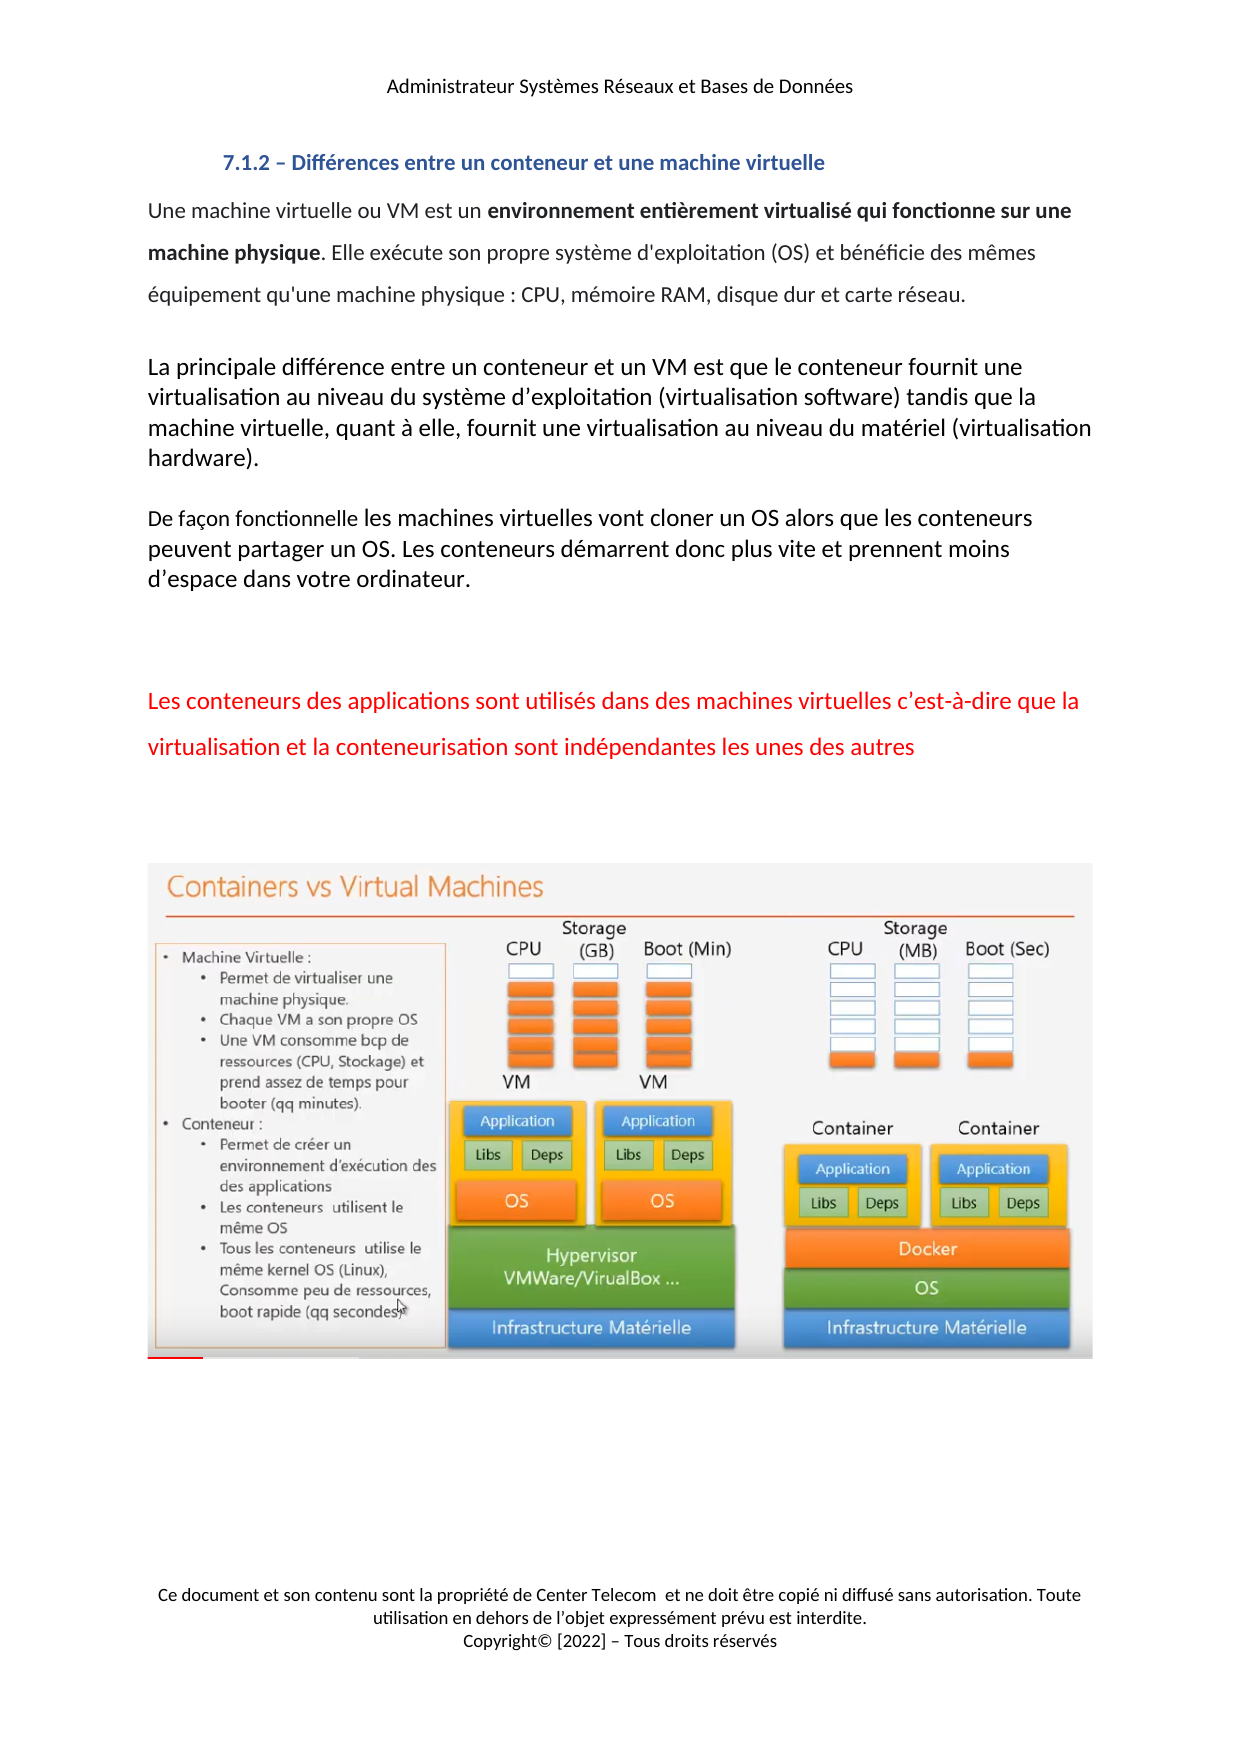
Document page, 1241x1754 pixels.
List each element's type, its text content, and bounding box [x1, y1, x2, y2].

picture [147, 863, 1093, 1359]
text Une machine virtuelle ou VM est un environnement entièrement virtualisé qui fonctionne sur une machine physique. Elle exécute son propre système d'exploitation (OS) et bénéficie des mêmes équipement qu'une machine physique : CPU, mémoire RAM, disque dur et carte réseau. [148, 196, 1093, 308]
text Les conteneurs des applications sont utilisés dans des machines virtuelles c’est-à-dire que la virtualisation et la conteneurisation sont indépendantes les unes des autres [148, 685, 1093, 762]
text De façon fonctionnelle les machines virtuelles vont cloner un OS alors que les conteneurs peuvent partager un OS. Les conteneurs démarrent donc plus vite et prennent moins d’espace dans votre ordinateur. [148, 502, 1093, 594]
text La principale différence entre un conteneur et un VM est que le conteneur fournit une virtualisation au niveau du système d’exploitation (virtualisation software) tandis que la machine virtuelle, quant à elle, fournit une virtualisation au niveau du matériel (virtualisation hardware). [148, 351, 1093, 473]
subtitle 7.1.2 – Différences entre un conteneur et une machine virtuelle [148, 148, 1093, 176]
